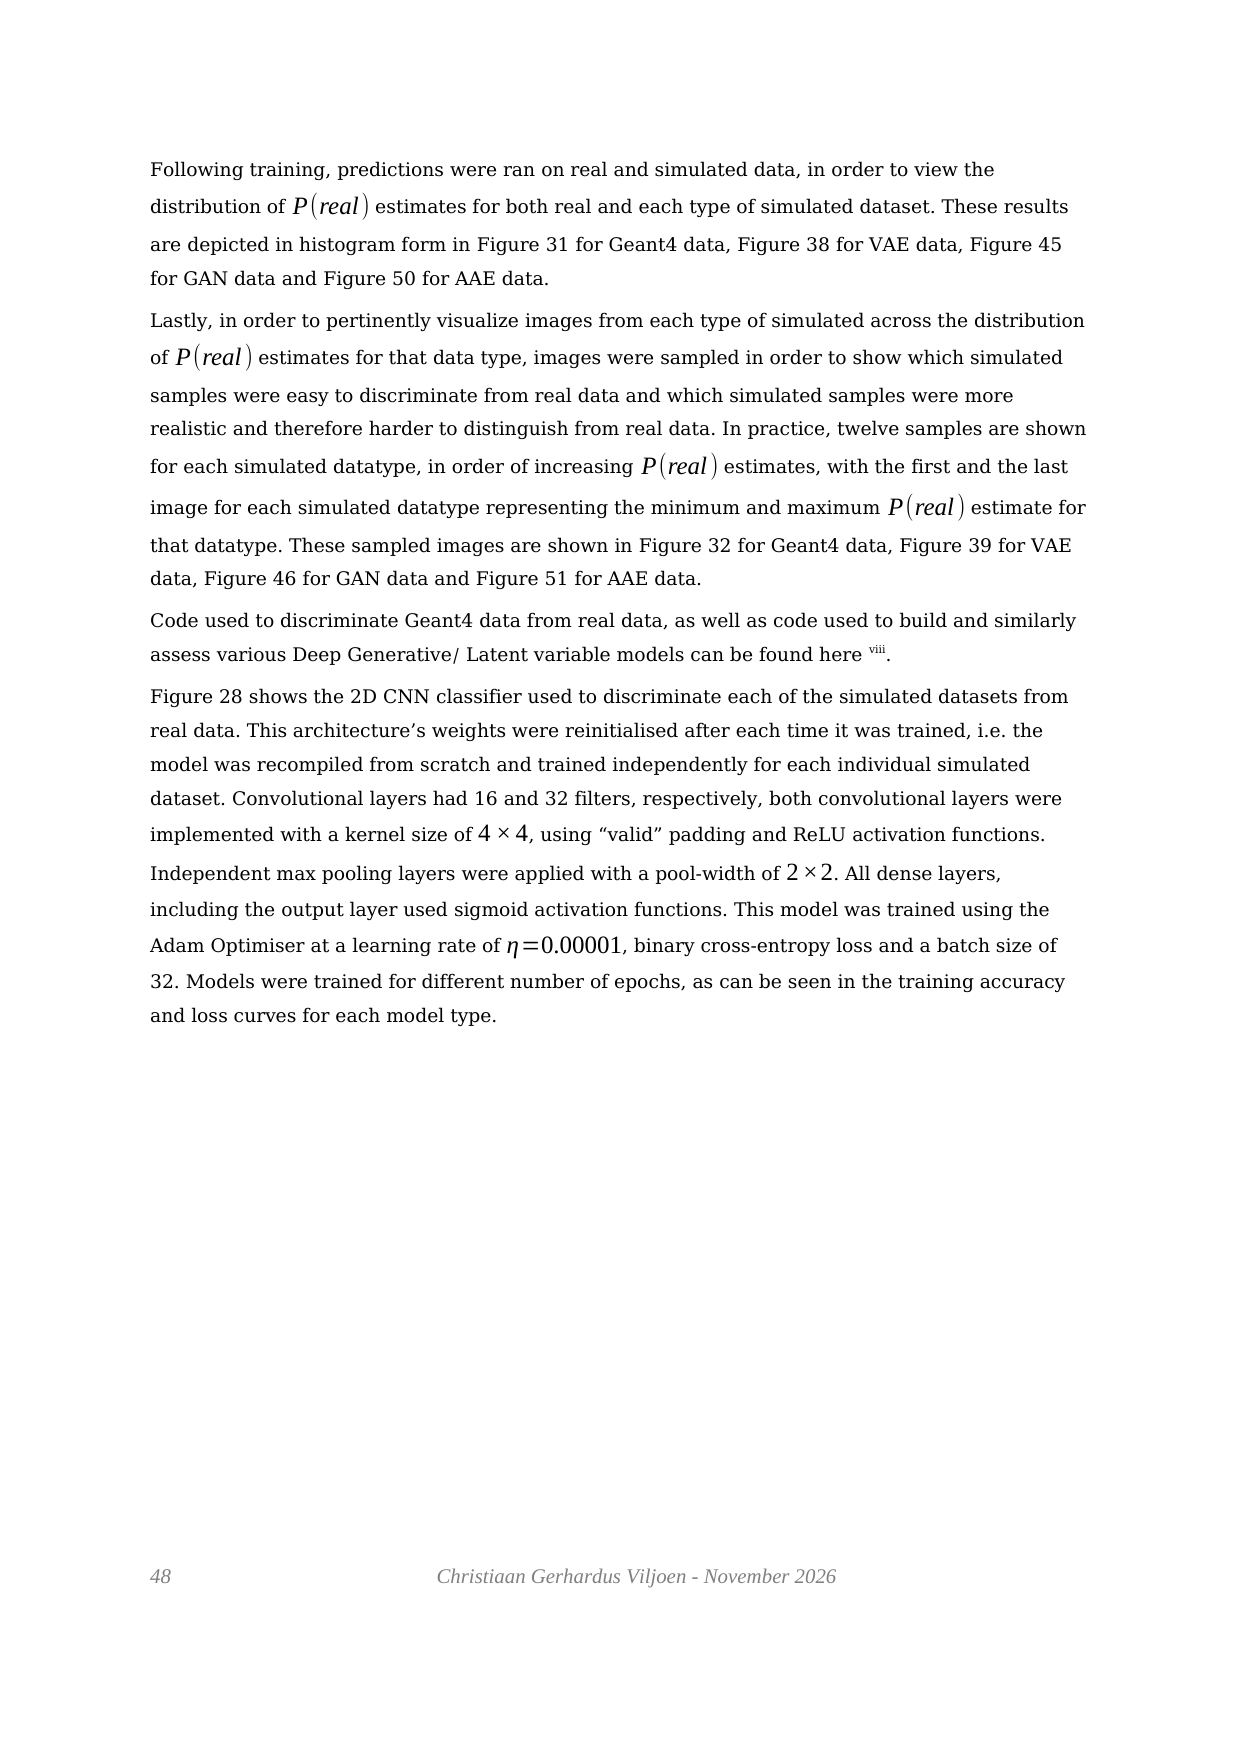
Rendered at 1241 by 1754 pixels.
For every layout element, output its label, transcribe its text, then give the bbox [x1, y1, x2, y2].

text Lastly, in order to pertinently visualize images from each type of simulated across the distribution of estimates for that data type, images were sampled in order to show which simulated samples were easy to discriminate from real data and which simulated samples were more realistic and therefore harder to distinguish from real data. In practice, twelve samples are shown for each simulated datatype, in order of increasing estimates, with the first and the last image for each simulated datatype representing the minimum and maximum estimate for that datatype. These sampled images are shown in Figure 32 for Geant4 data, Figure 39 for VAE data, Figure 46 for GAN data and Figure 51 for AAE data. [150, 308, 1090, 589]
text Code used to discriminate Geant4 data from real data, as well as code used to build and similarly assess various Deep Generative/ Latent variable models can be found here . [150, 609, 1090, 665]
text Figure 28 shows the 2D CNN classifier used to discriminate each of the simulated datasets from real data. This architecture’s weights were reinitialised after each time it was trained, i.e. the model was recompiled from scratch and trained independently for each individual simulated dataset. Convolutional layers had 16 and 32 filters, respectively, both convolutional layers were implemented with a kernel size of , using “valid” padding and ReLU activation functions. Independent max pooling layers were applied with a pool-width of . All dense layers, including the output layer used sigmoid activation functions. This model was trained using the Adam Optimiser at a learning rate of , binary cross-entropy loss and a batch size of 32. Models were trained for different number of epochs, as can be seen in the training accuracy and loss curves for each model type. [150, 685, 1090, 1027]
text Following training, predictions were ran on real and simulated data, in order to view the distribution of estimates for both real and each type of simulated dataset. These results are depicted in histogram form in Figure 31 for Geant4 data, Figure 38 for VAE data, Figure 45 for GAN data and Figure 50 for AAE data. [150, 157, 1090, 289]
